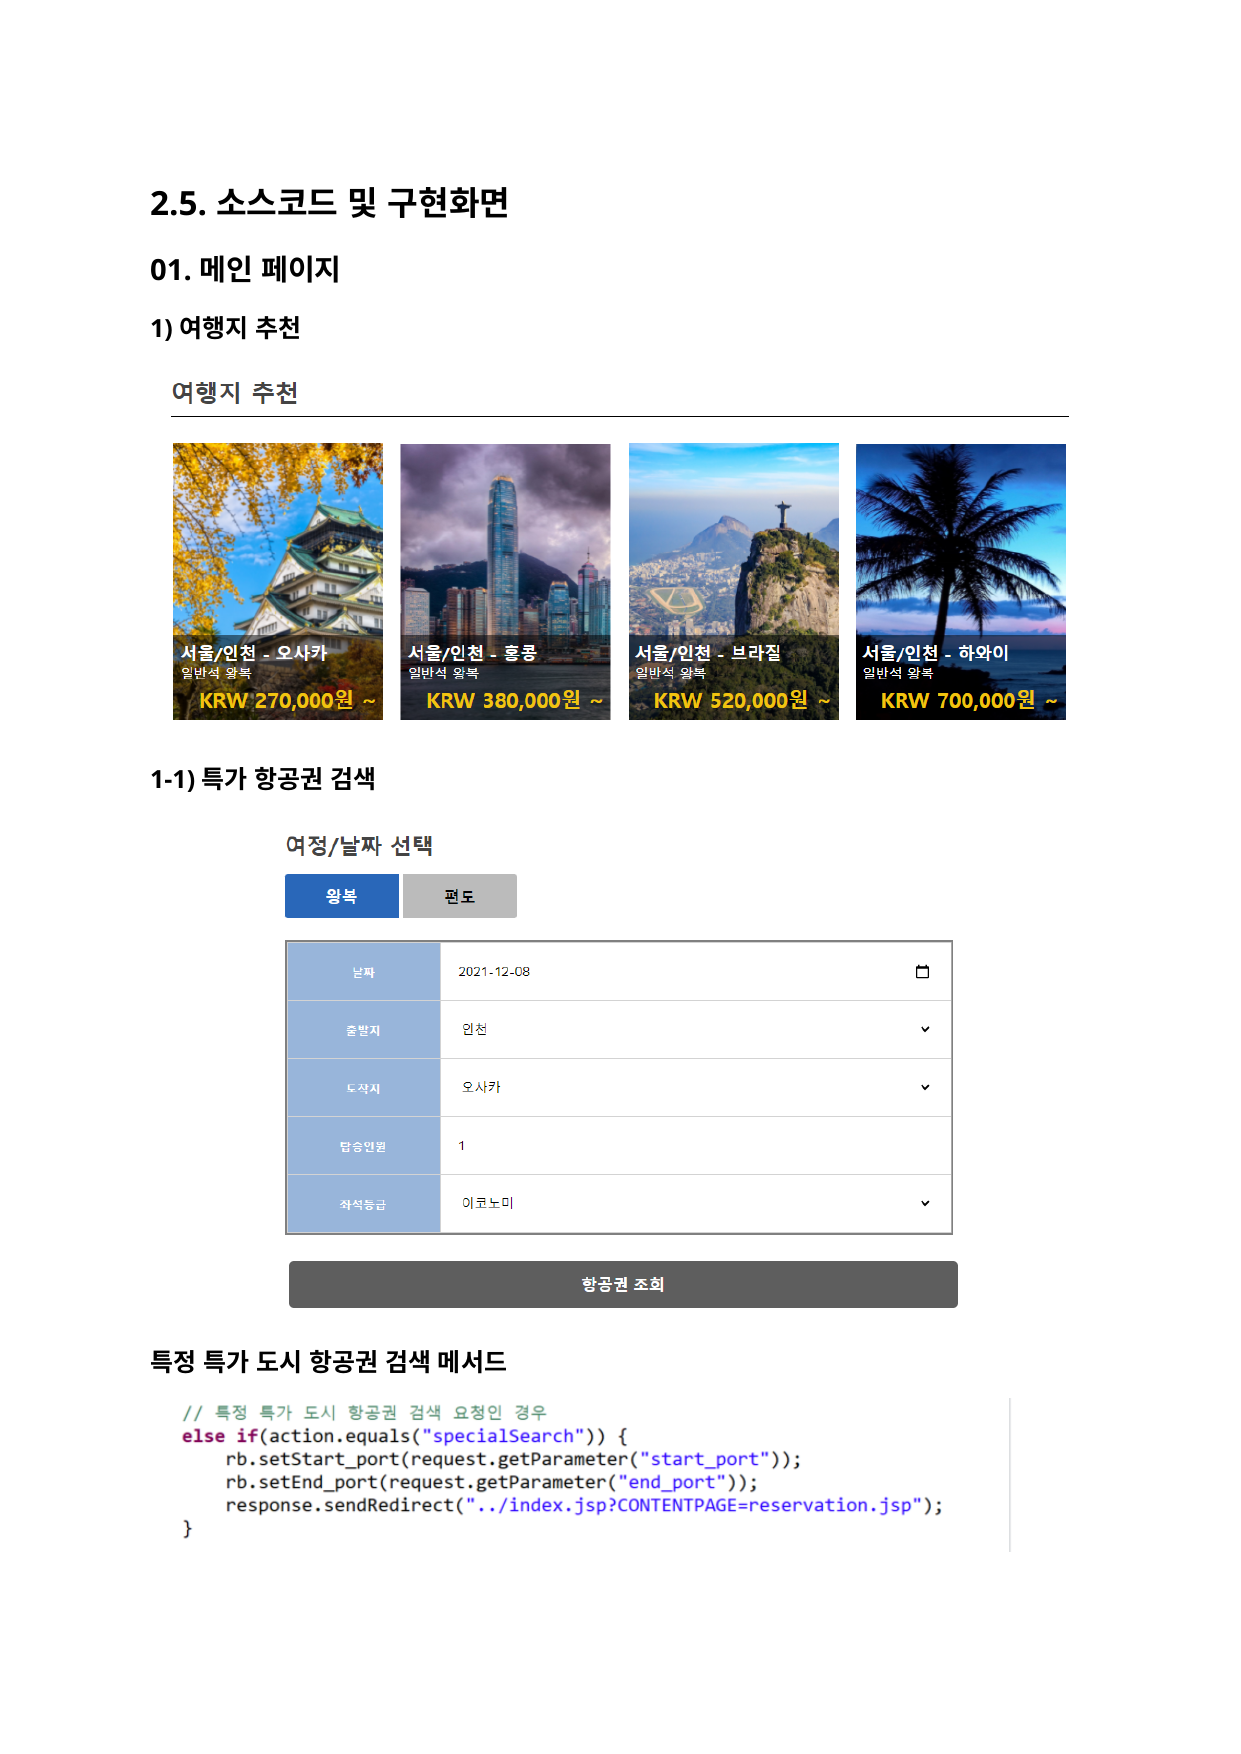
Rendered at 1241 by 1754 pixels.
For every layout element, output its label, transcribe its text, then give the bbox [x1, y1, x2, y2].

text 01. 메인 페이지 [150, 246, 1090, 288]
text 특정 특가 도시 항공권 검색 메서드 [150, 1342, 1090, 1378]
text 1) 여행지 추천 [150, 308, 1090, 345]
text 1-1) 특가 항공권 검색 [150, 760, 1090, 796]
subtitle 2.5. 소스코드 및 구현화면 [150, 177, 1090, 226]
